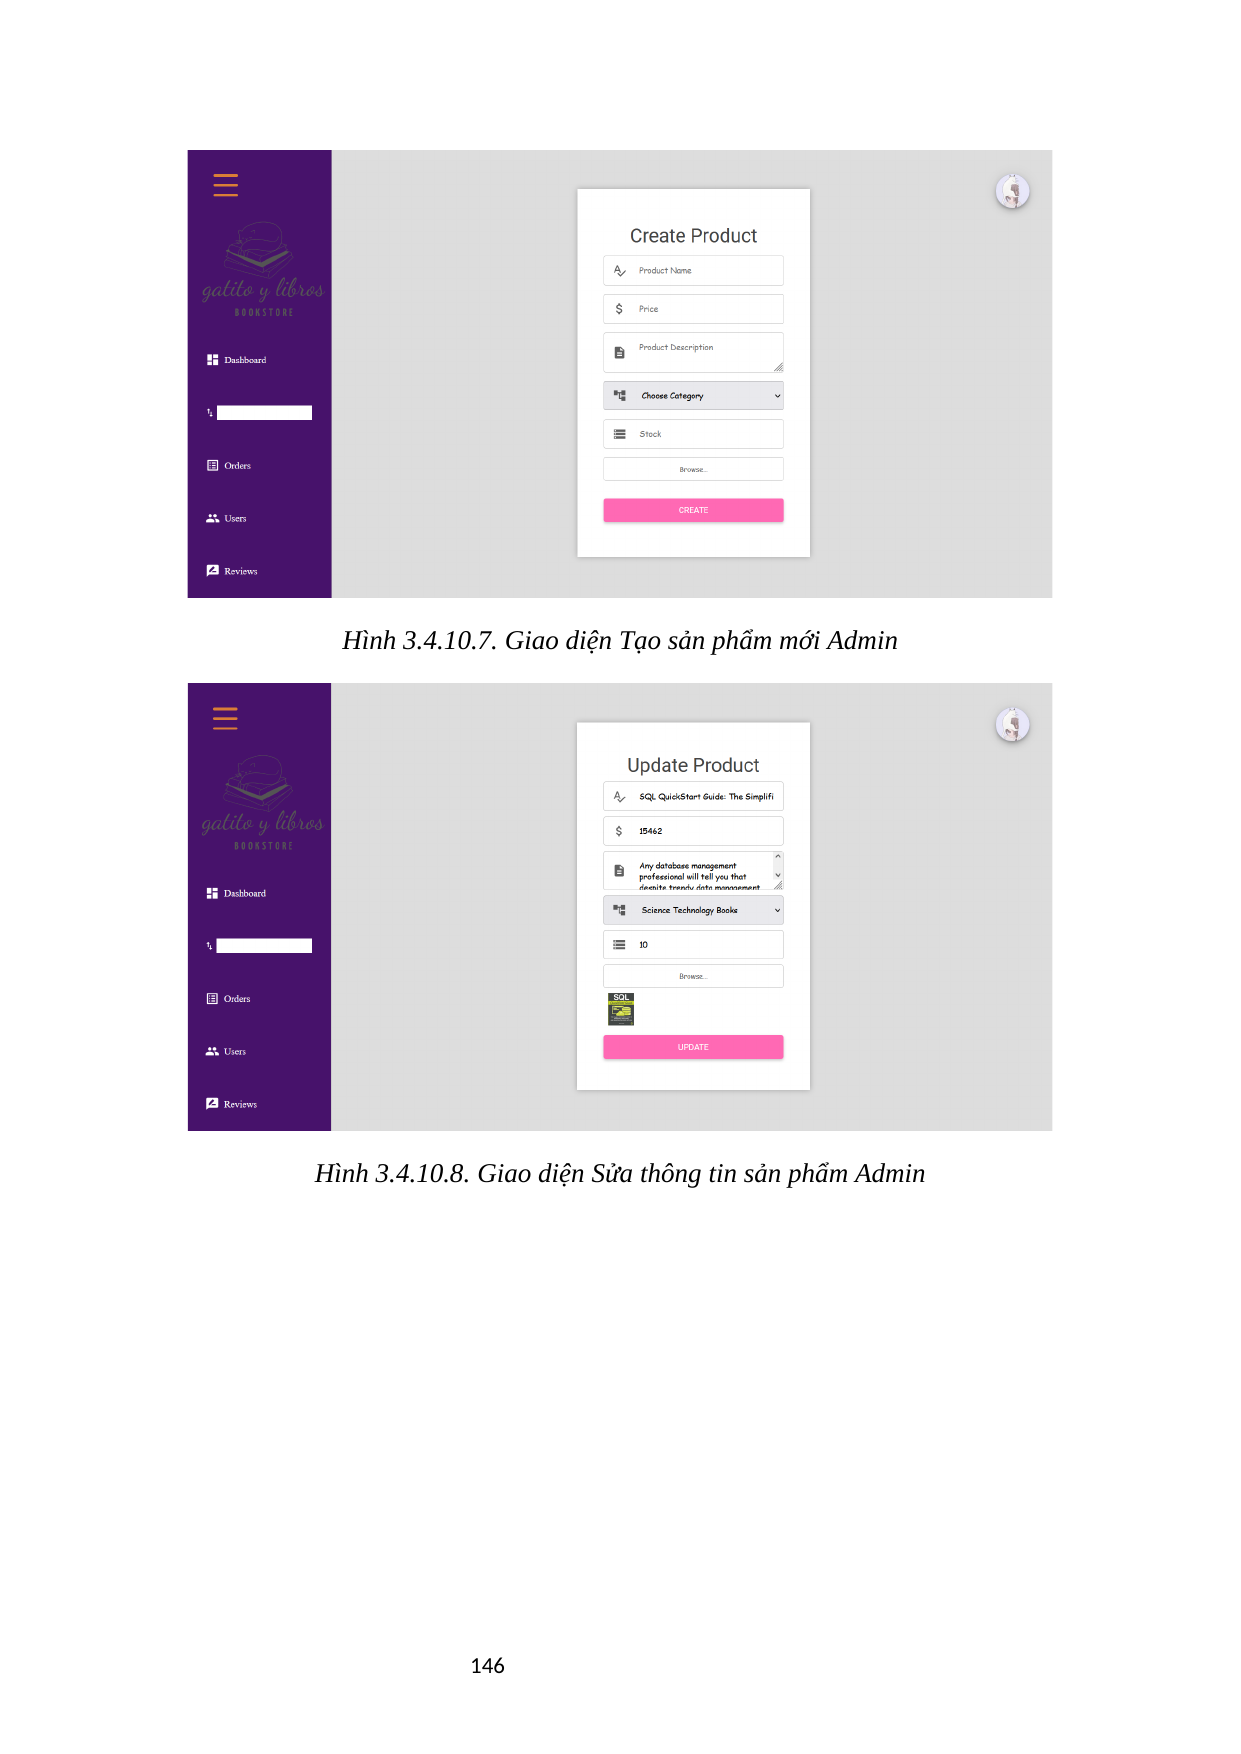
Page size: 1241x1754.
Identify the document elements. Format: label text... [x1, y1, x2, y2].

text Hình 3.4.10.7. Giao diện Tạo sản phẩm mới Admin [187, 624, 1053, 655]
picture [187, 683, 1053, 1131]
picture [187, 150, 1053, 598]
text Hình 3.4.10.8. Giao diện Sửa thông tin sản phẩm Admin [187, 1157, 1053, 1188]
